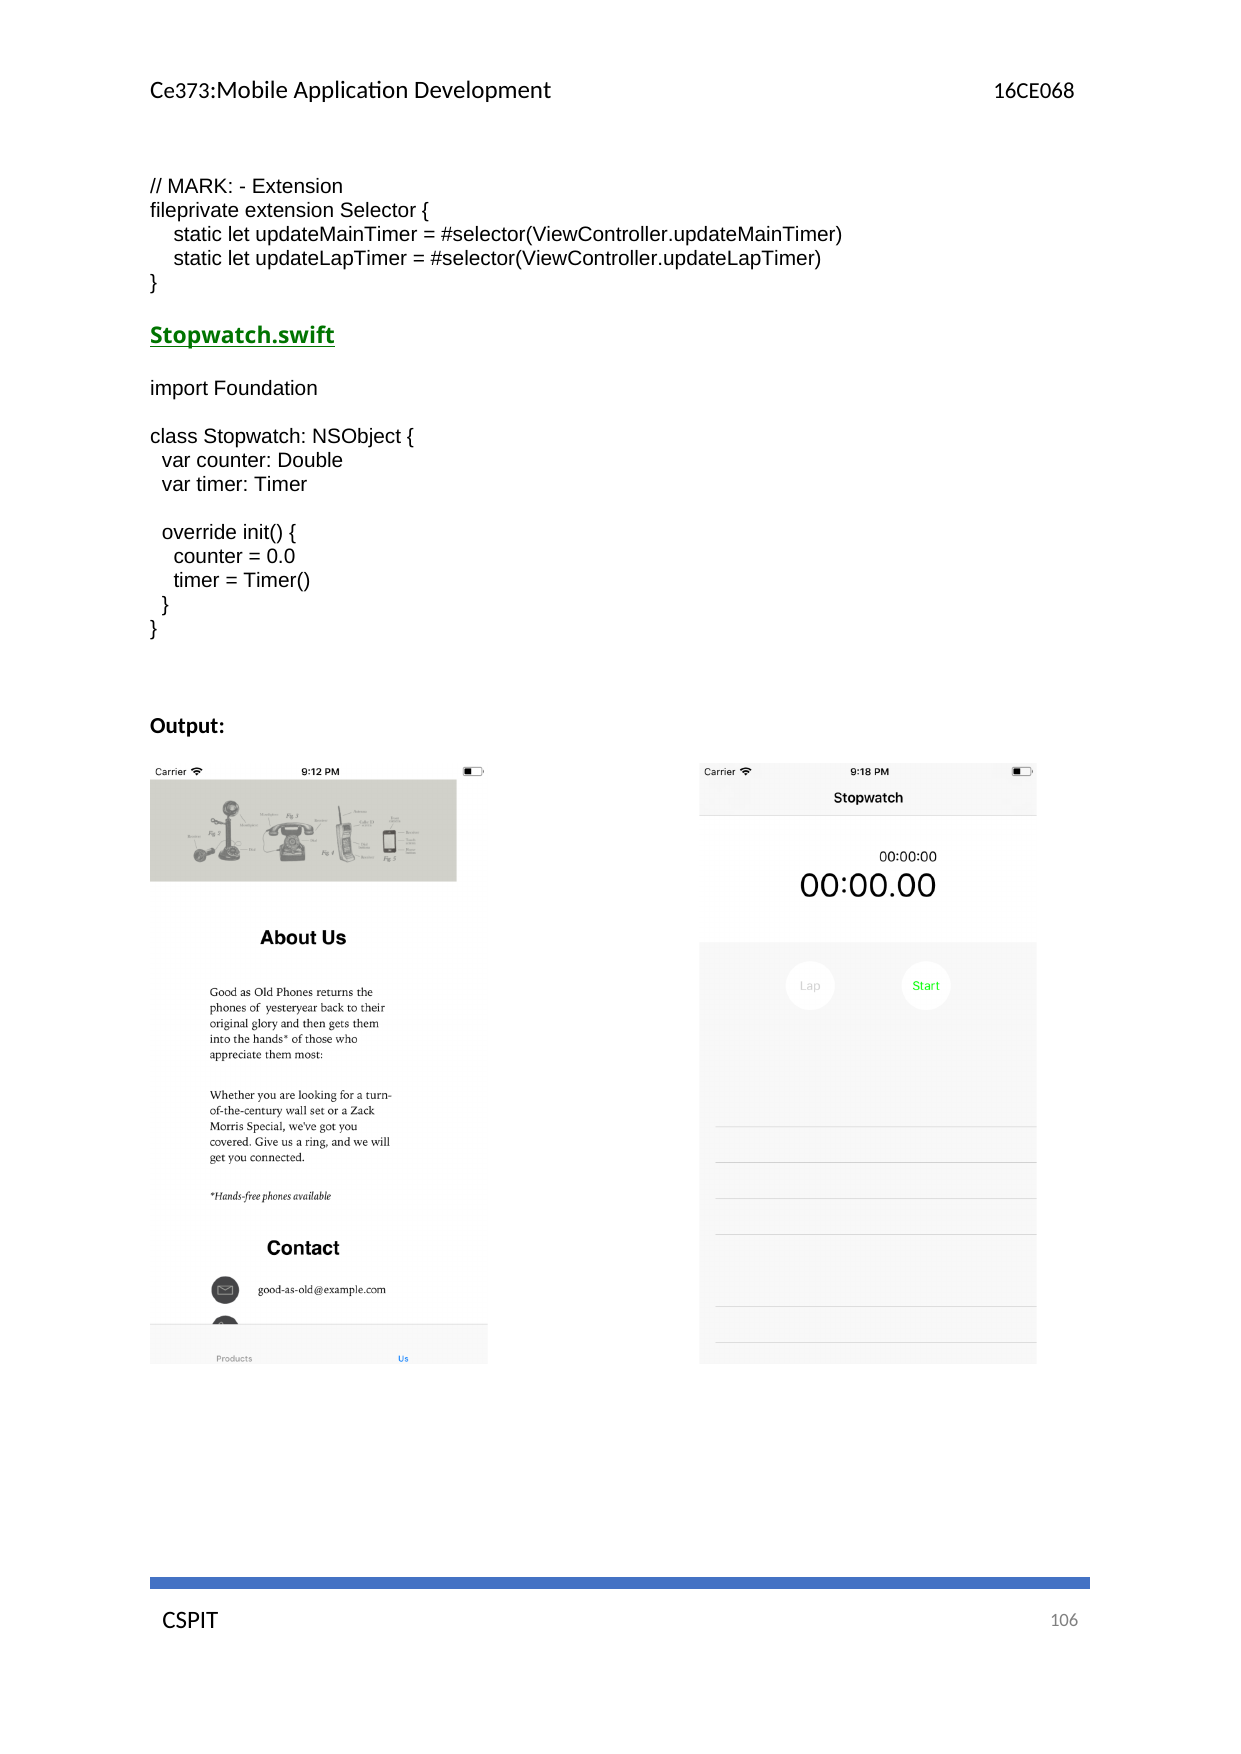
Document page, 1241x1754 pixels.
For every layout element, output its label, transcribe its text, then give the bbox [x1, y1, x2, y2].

text var counter: Double [150, 448, 1090, 472]
text var timer: Timer [150, 472, 1090, 496]
text } [150, 591, 1090, 615]
text timer = Timer() [150, 567, 1090, 591]
text override init() { [150, 519, 1090, 543]
text counter = 0.0 [150, 543, 1090, 567]
picture [699, 763, 1037, 1364]
text fileprivate extension Selector { [150, 198, 1090, 222]
text } [150, 270, 1090, 294]
text class Stopwatch: NSObject { [150, 424, 1090, 448]
text // MARK: - Extension [150, 174, 1090, 198]
text Output: [150, 711, 1090, 739]
text static let updateMainTimer = #selector(ViewController.updateMainTimer) [150, 222, 1090, 246]
text static let updateLapTimer = #selector(ViewController.updateLapTimer) [150, 246, 1090, 270]
text import Foundation [150, 376, 1090, 400]
picture [150, 763, 488, 1364]
text Stopwatch.swift [150, 319, 1090, 350]
text } [150, 615, 1090, 639]
